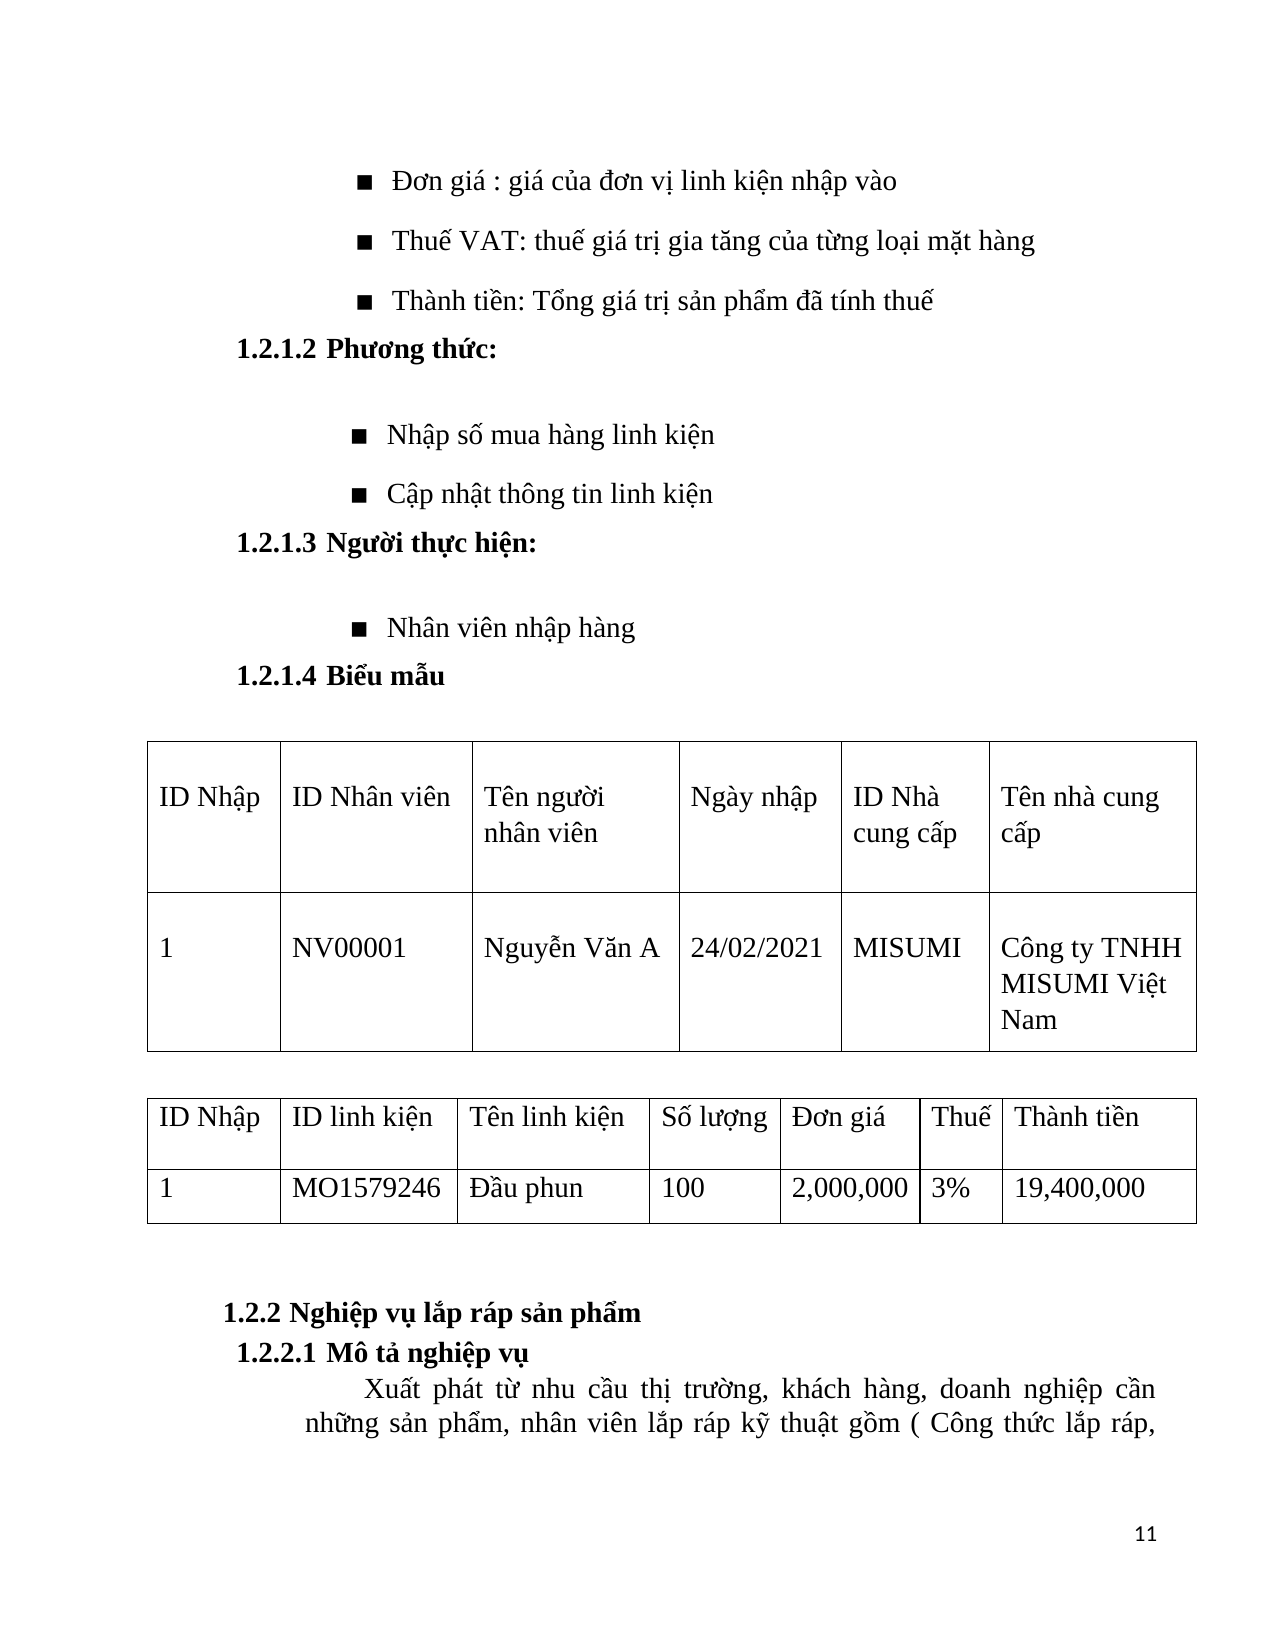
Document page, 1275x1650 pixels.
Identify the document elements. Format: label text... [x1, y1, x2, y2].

subtitle Biểu mẫu [236, 658, 1157, 692]
subtitle Phương thức: [236, 331, 1157, 365]
table_cell 100 [650, 1170, 780, 1222]
list Nhập số mua hàng linh kiện [349, 401, 1157, 461]
table_cell Nguyễn Văn A [473, 893, 679, 1051]
table_header Thuế [921, 1099, 1002, 1169]
table_cell Đầu phun [458, 1170, 649, 1222]
subtitle Người thực hiện: [236, 525, 1157, 558]
subtitle Mô tả nghiệp vụ [236, 1335, 1157, 1369]
list Nhân viên nhập hàng [349, 594, 1157, 654]
list Thành tiền: Tổng giá trị sản phẩm đã tính thuế [354, 267, 1157, 327]
table_header Tên linh kiện [458, 1099, 649, 1169]
table_header Tên người nhân viên [473, 742, 679, 892]
list Thuế VAT: thuế giá trị gia tăng của từng loại mặt hàng [354, 207, 1157, 267]
table_cell 1 [148, 893, 280, 1051]
list Cập nhật thông tin linh kiện [349, 461, 1157, 521]
table_cell MO1579246 [281, 1170, 457, 1222]
table_header ID Nhập [148, 1099, 280, 1169]
table_cell 19,400,000 [1003, 1170, 1196, 1222]
list Đơn giá : giá của đơn vị linh kiện nhập vào [354, 148, 1157, 207]
table_header ID Nhập [148, 742, 280, 892]
table_cell NV00001 [281, 893, 472, 1051]
table_cell 2,000,000 [781, 1170, 919, 1222]
table_cell 3% [921, 1170, 1002, 1222]
table_cell Công ty TNHH MISUMI Việt Nam [990, 893, 1196, 1051]
table_header ID linh kiện [281, 1099, 457, 1169]
table_header Tên nhà cung cấp [990, 742, 1196, 892]
table_header Ngày nhập [680, 742, 841, 892]
table_cell MISUMI [842, 893, 989, 1051]
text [305, 1371, 1157, 1438]
subtitle Nghiệp vụ lắp ráp sản phẩm [223, 1295, 1157, 1328]
table_header ID Nhân viên [281, 742, 472, 892]
table_header ID Nhà cung cấp [842, 742, 989, 892]
table_header Thành tiền [1003, 1099, 1196, 1169]
table_header Số lượng [650, 1099, 780, 1169]
table_cell 1 [148, 1170, 280, 1222]
table_header Đơn giá [781, 1099, 919, 1169]
table_cell 24/02/2021 [680, 893, 841, 1051]
